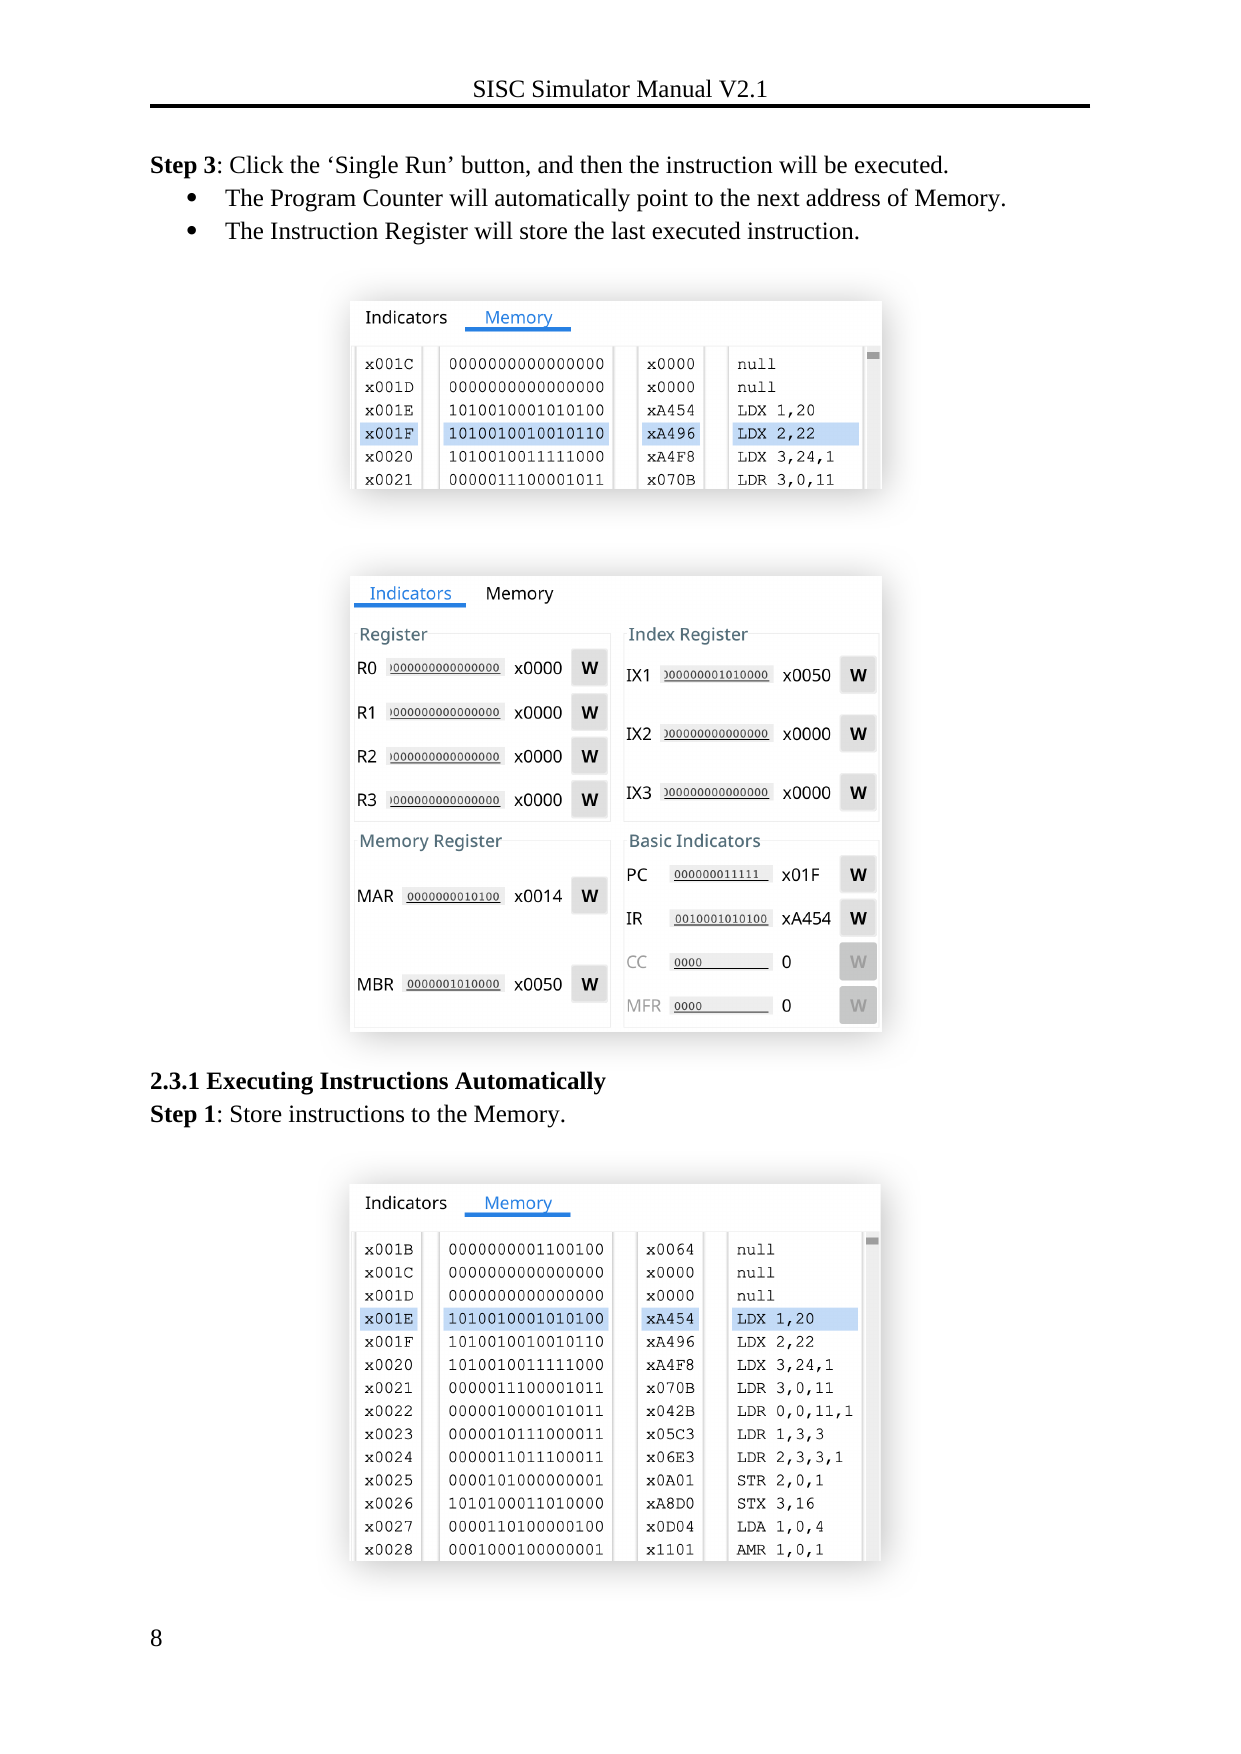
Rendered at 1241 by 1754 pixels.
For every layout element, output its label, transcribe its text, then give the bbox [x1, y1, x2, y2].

picture [350, 301, 882, 489]
text Step 1: Store instructions to the Memory. [150, 1099, 1090, 1128]
list The Instruction Register will store the last executed instruction. [187, 216, 1090, 245]
subtitle 2.3.1 Executing Instructions Automatically [150, 1066, 1090, 1095]
text Step 3: Click the ‘Single Run’ button, and then the instruction will be executed. [150, 150, 1090, 179]
picture [349, 1184, 881, 1561]
list The Program Counter will automatically point to the next address of Memory. [187, 183, 1090, 212]
picture [350, 576, 882, 1032]
